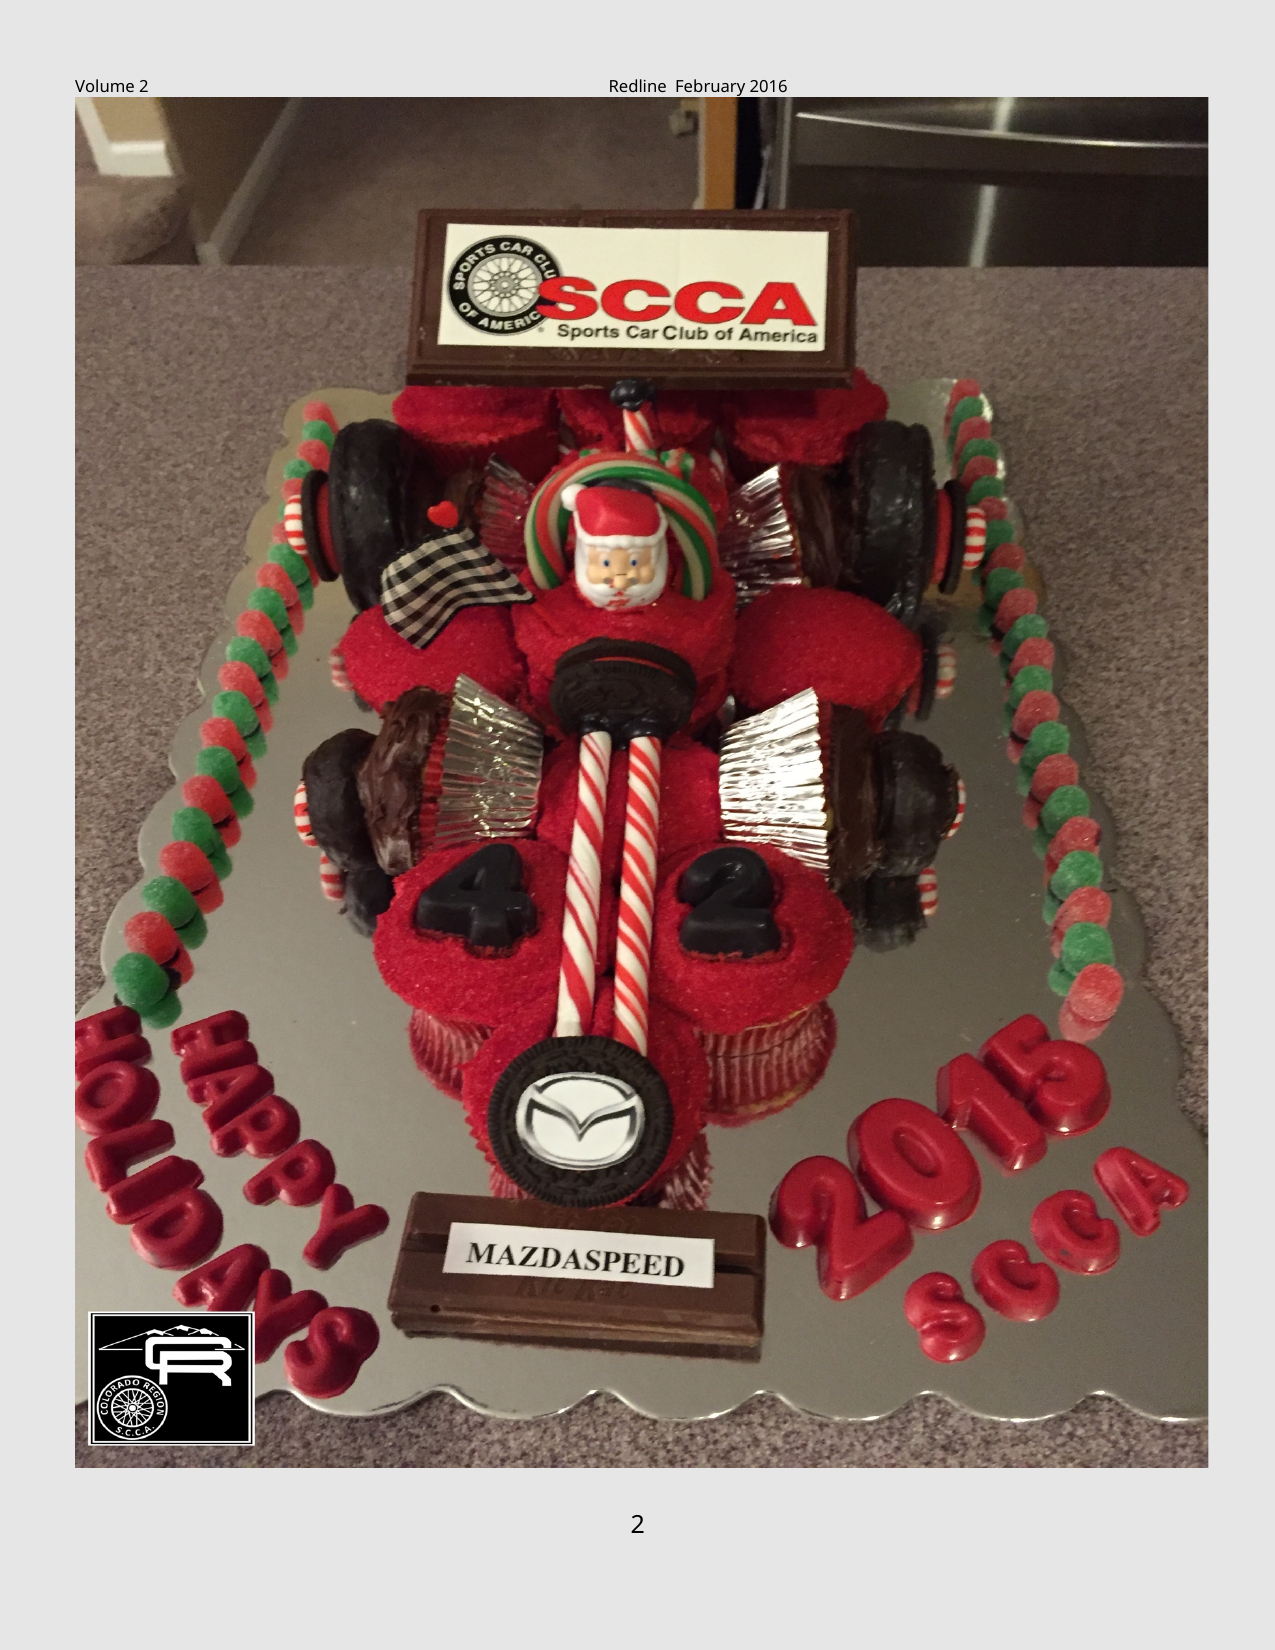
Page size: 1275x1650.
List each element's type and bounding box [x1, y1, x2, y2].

picture [75, 97, 1209, 1468]
